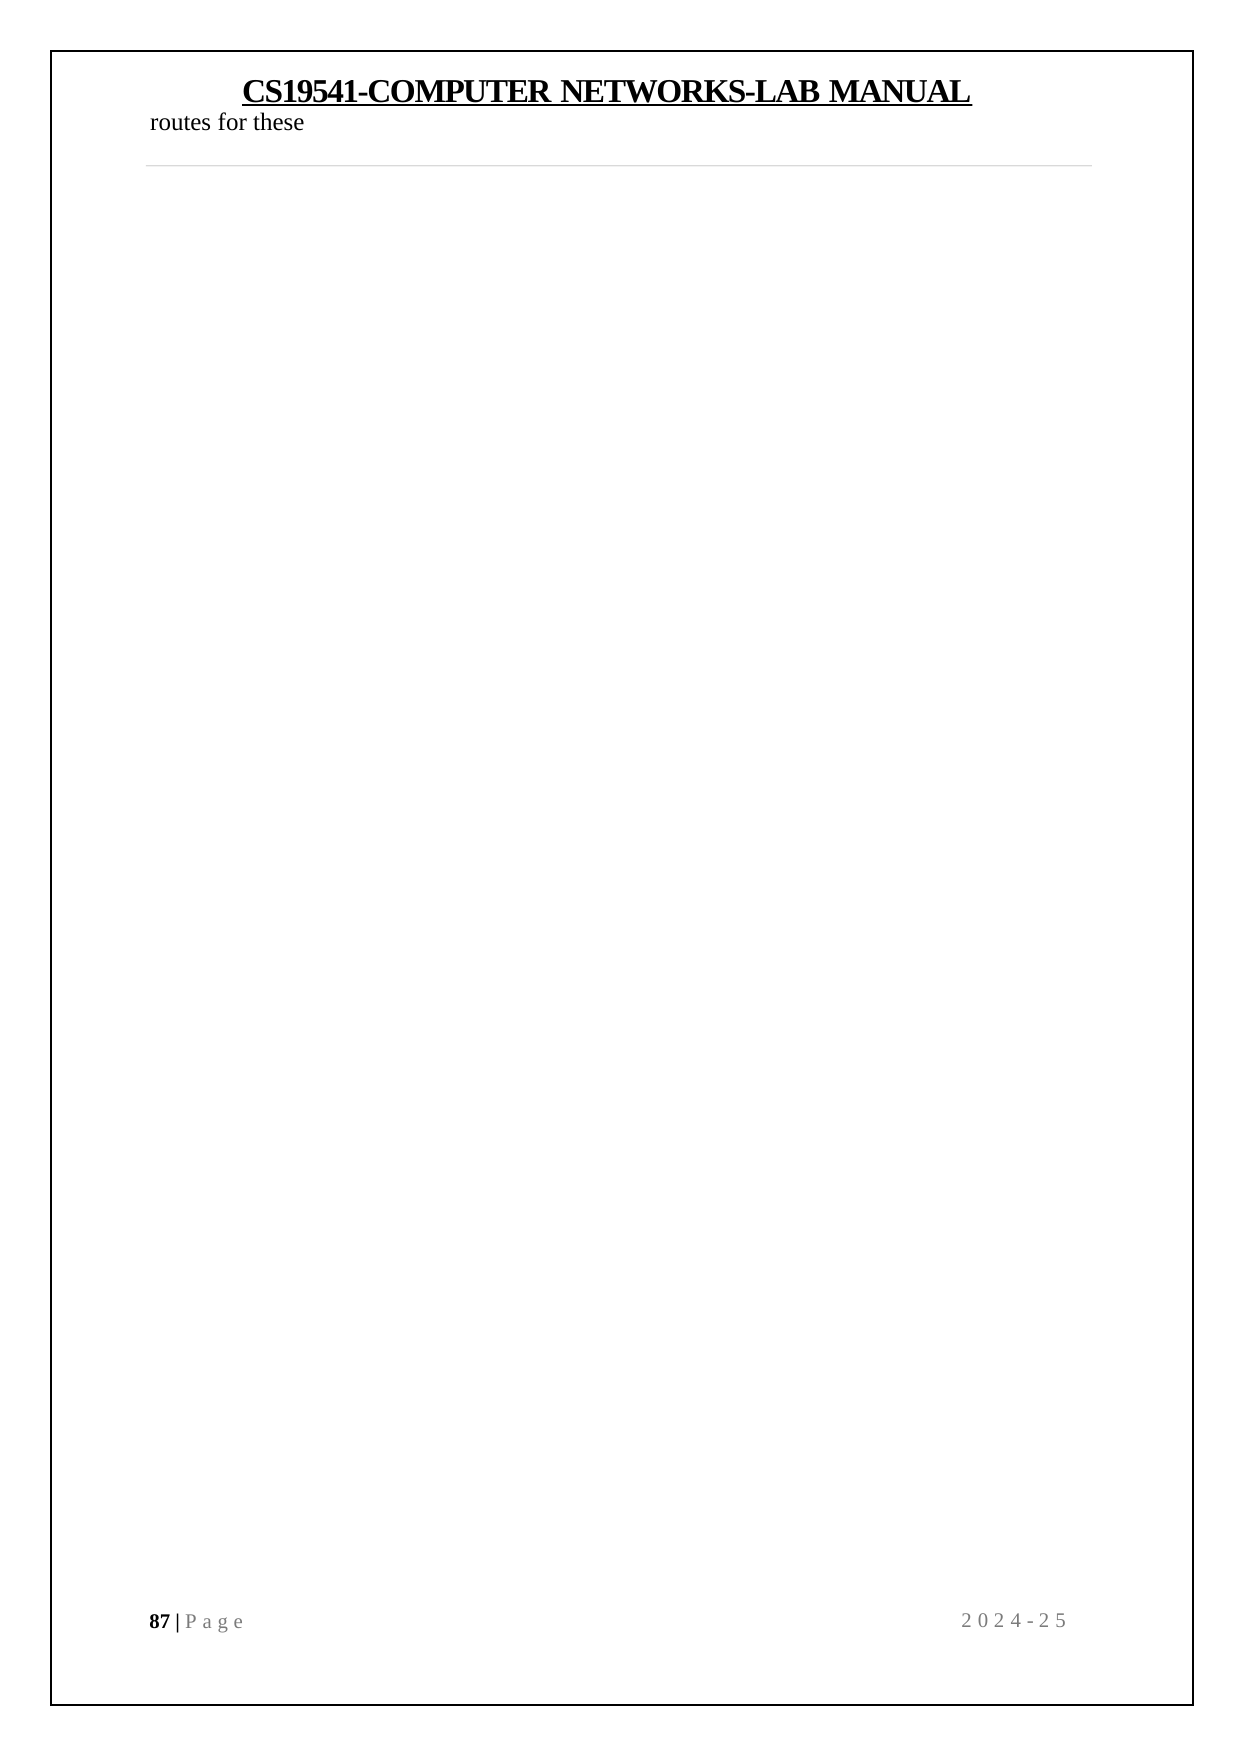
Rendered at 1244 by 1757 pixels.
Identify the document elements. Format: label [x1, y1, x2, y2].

text [150, 108, 1096, 136]
